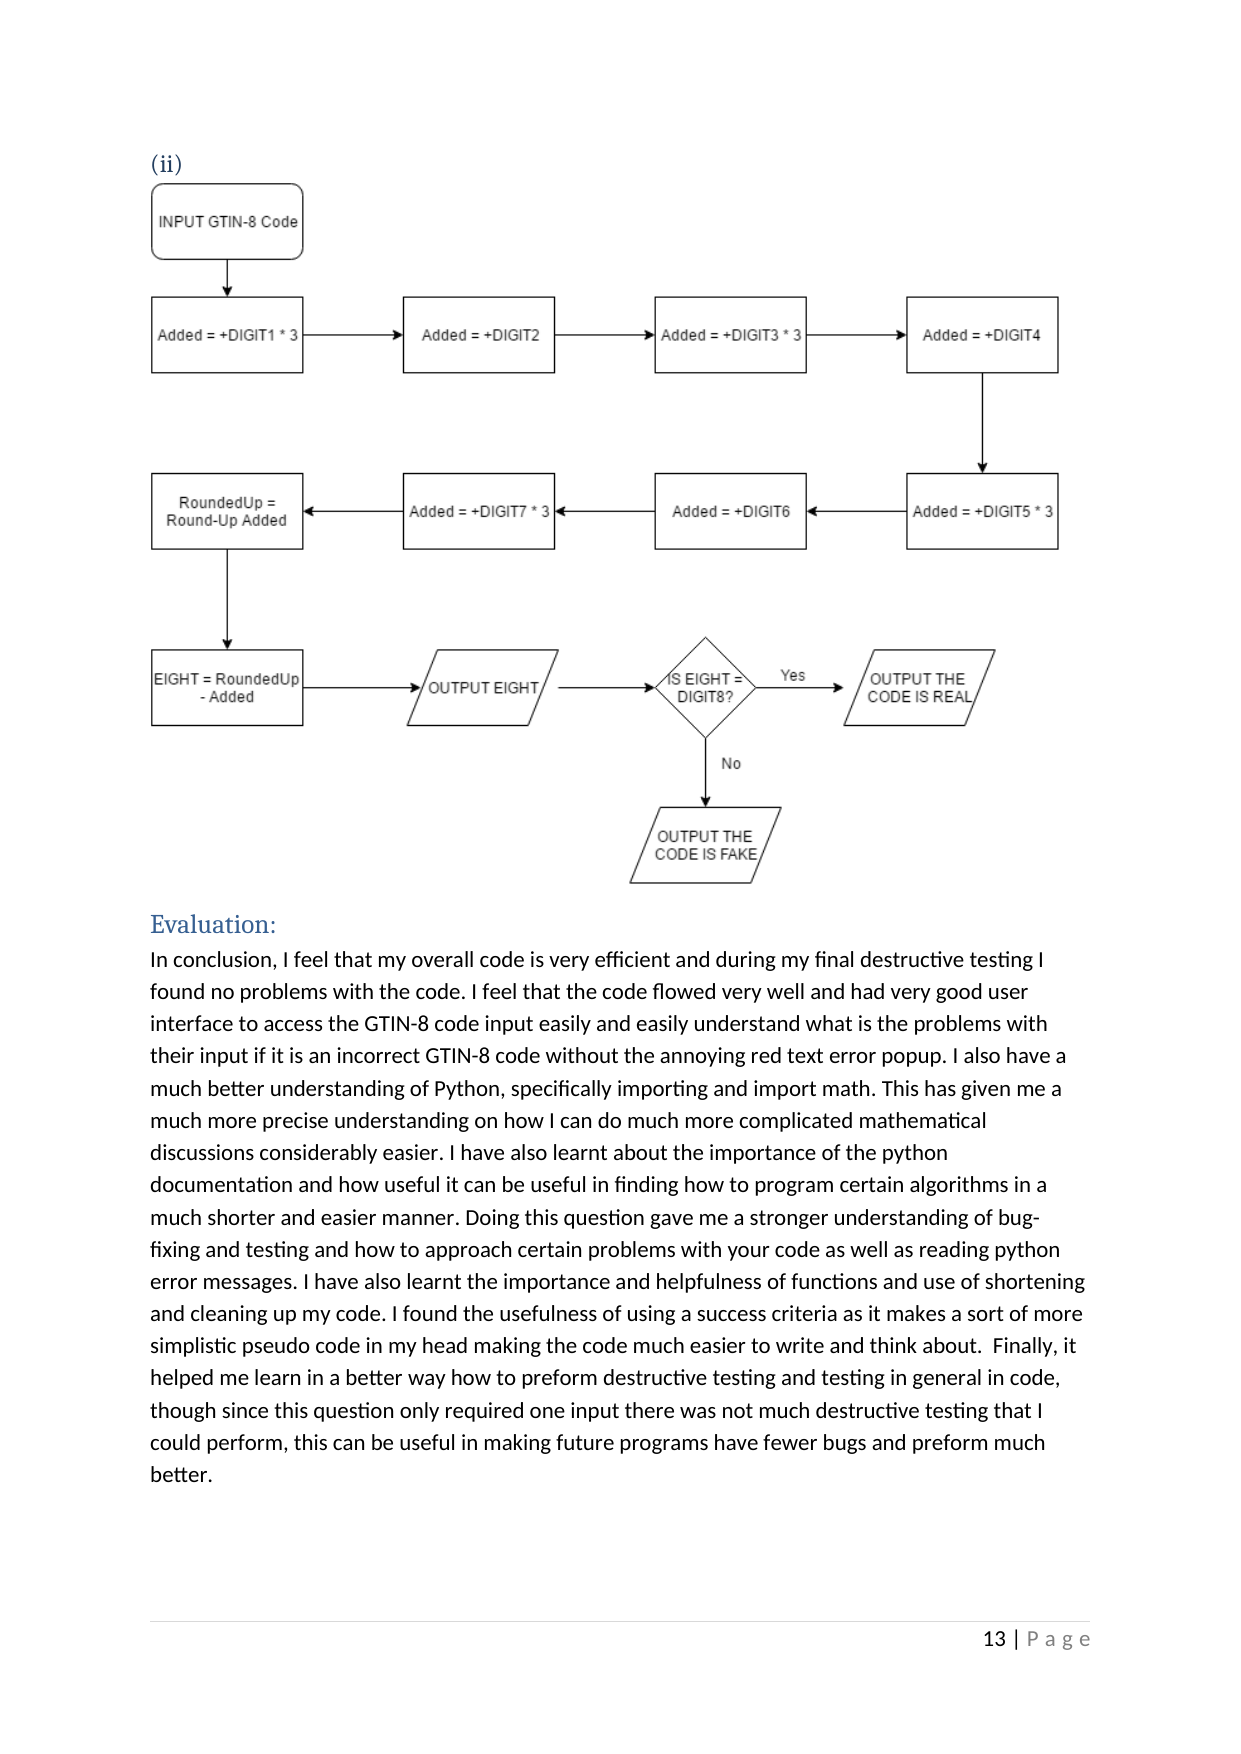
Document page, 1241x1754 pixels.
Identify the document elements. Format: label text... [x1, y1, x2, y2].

subtitle (ii) [150, 150, 1090, 179]
subtitle Evaluation: [150, 909, 1090, 941]
text In conclusion, I feel that my overall code is very efficient and during my final destructive testing I found no problems with the code. I feel that the code flowed very well and had very good user interface to access the GTIN-8 code input easily and easily understand what is the problems with their input if it is an incorrect GTIN-8 code without the annoying red text error popup. I also have a much better understanding of Python, specifically importing and import math. This has given me a much more precise understanding on how I can do much more complicated mathematical discussions considerably easier. I have also learnt about the importance of the python documentation and how useful it can be useful in finding how to program certain algorithms in a much shorter and easier manner. Doing this question gave me a stronger understanding of bug-fixing and testing and how to approach certain problems with your code as well as reading python error messages. I have also learnt the importance and helpfulness of functions and use of shortening and cleaning up my code. I found the usefulness of using a success criteria as it makes a sort of more simplistic pseudo code in my head making the code much easier to write and think about. Finally, it helped me learn in a better way how to preform destructive testing and testing in general in code, though since this question only required one input there was not much destructive testing that I could perform, this can be useful in making future programs have fewer bugs and preform much better. [150, 945, 1090, 1488]
